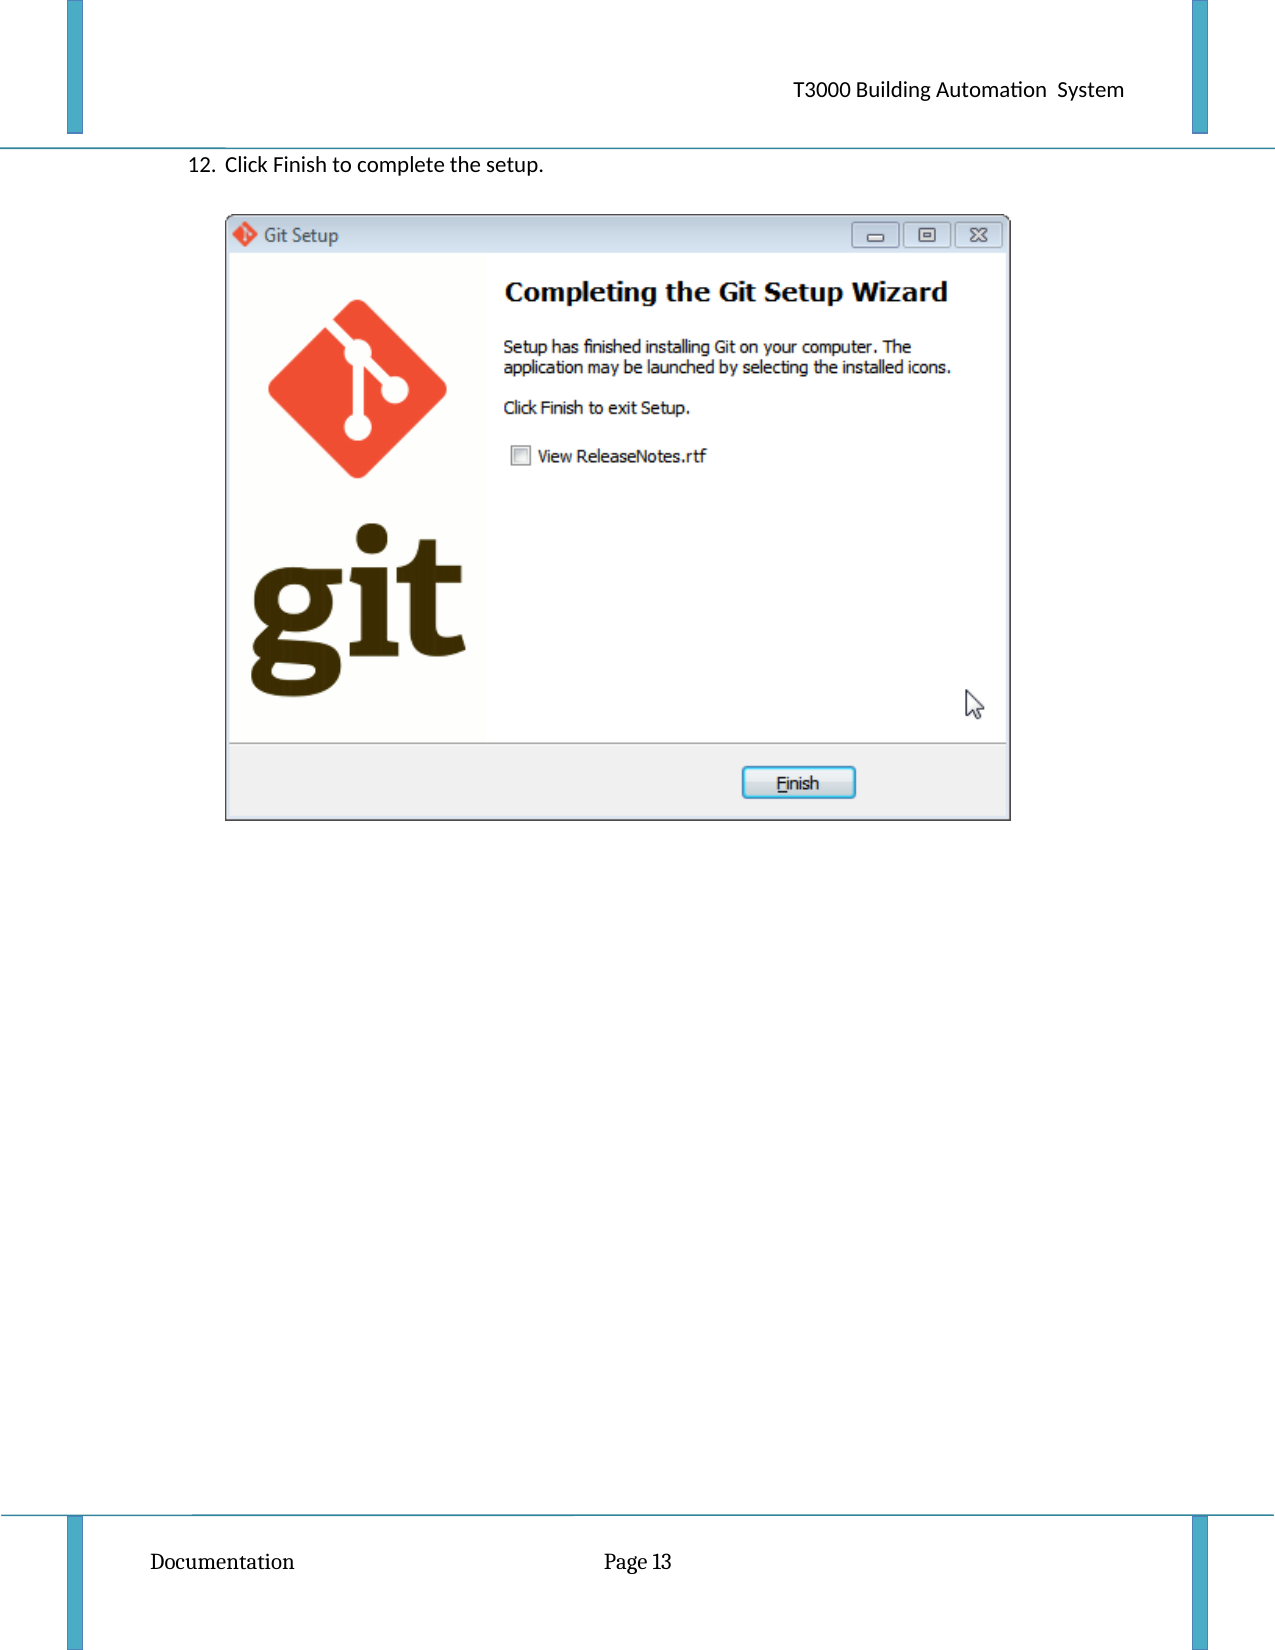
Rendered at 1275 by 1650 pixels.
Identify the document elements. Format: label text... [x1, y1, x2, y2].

list Click Finish to complete the setup. [187, 150, 1125, 178]
picture [225, 214, 1011, 821]
